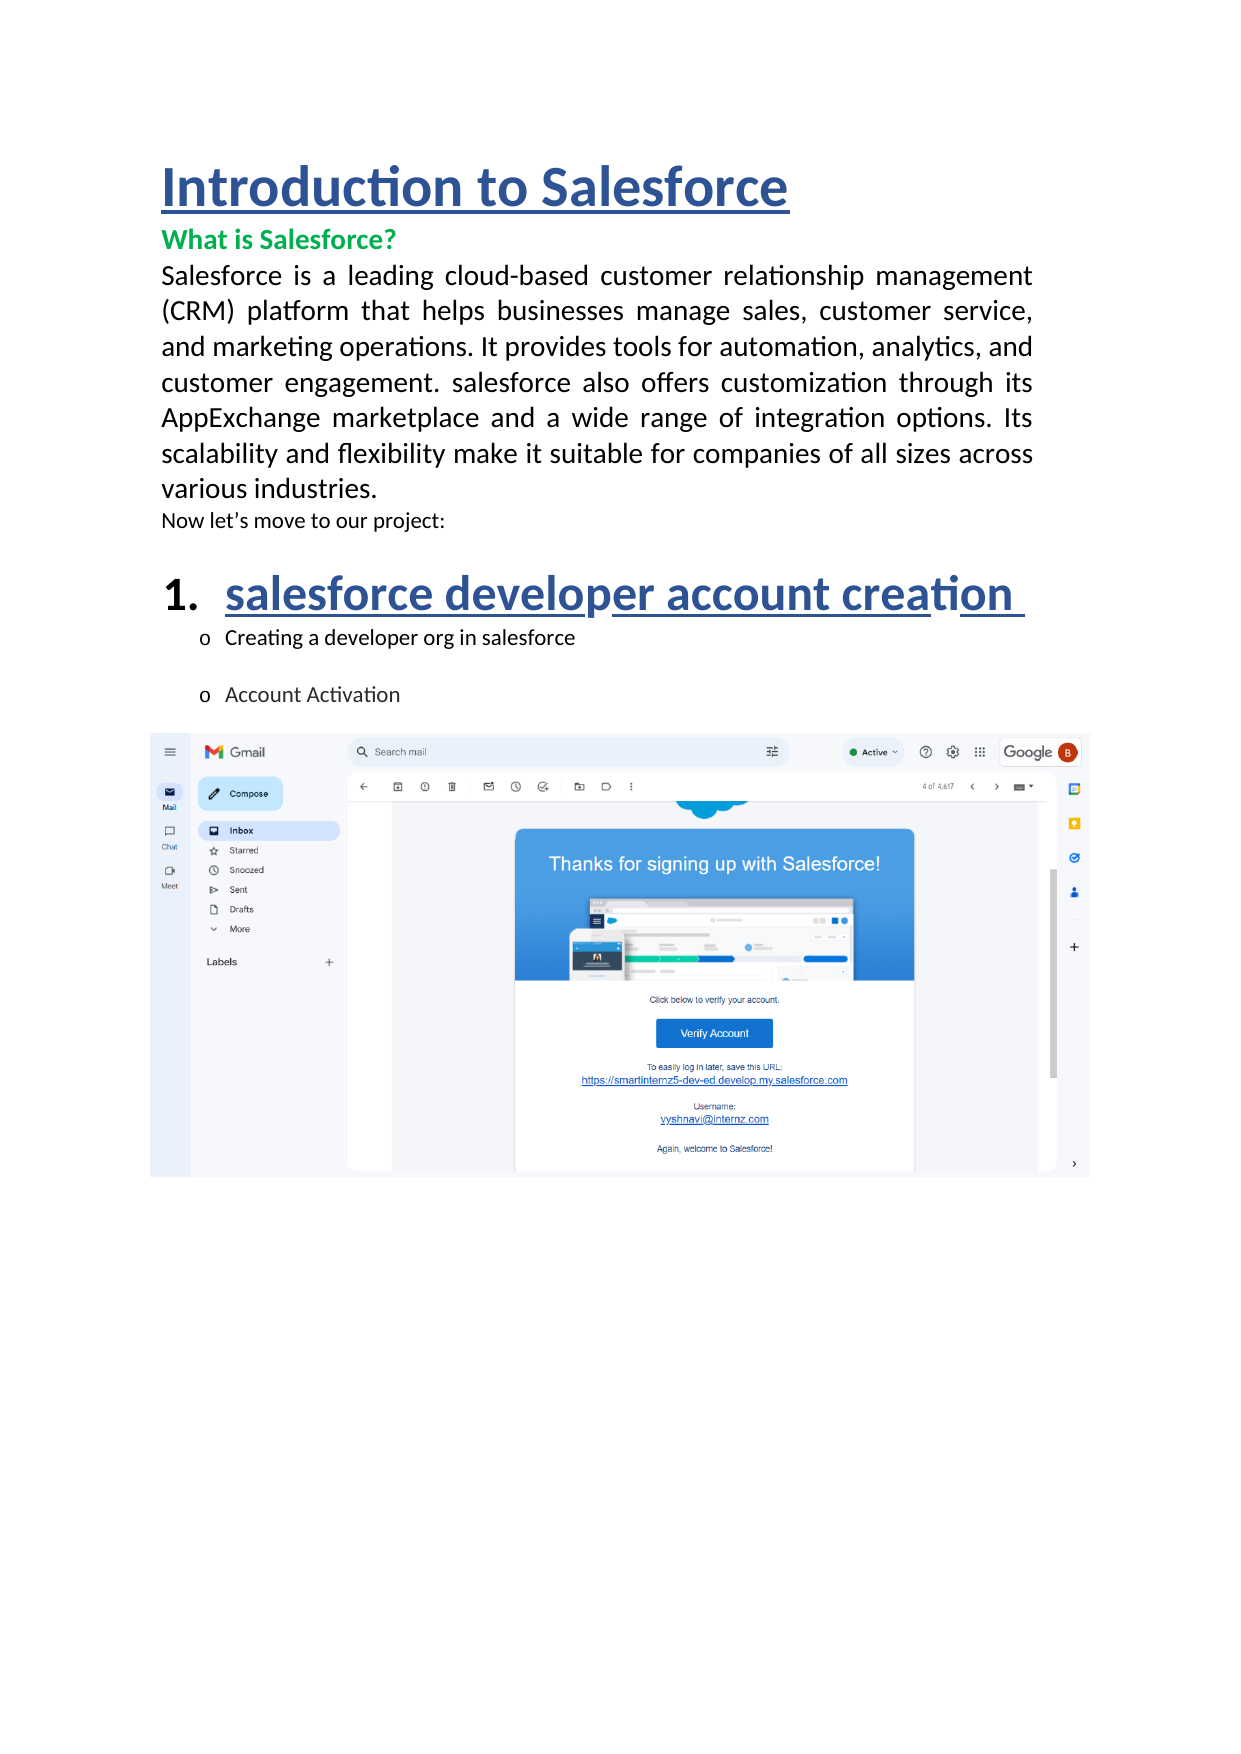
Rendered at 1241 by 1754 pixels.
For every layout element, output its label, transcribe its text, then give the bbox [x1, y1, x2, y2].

text Salesforce is a leading cloud-based customer relationship management (CRM) platform that helps businesses manage sales, customer service, and marketing operations. It provides tools for automation, analytics, and customer engagement. salesforce also offers customization through its AppExchange marketplace and a wide range of integration options. Its scalability and flexibility make it suitable for companies of all sizes across various industries. [161, 257, 1034, 506]
list salesforce developer account creation [162, 562, 1090, 623]
list Account Activation [198, 680, 1090, 708]
text Introduction to Salesforce [161, 150, 1090, 221]
text Now let’s move to our project: [161, 506, 1090, 534]
text What is Salesforce? [161, 221, 1090, 257]
list Creating a developer org in salesforce [198, 623, 1090, 652]
picture [150, 733, 1091, 1177]
